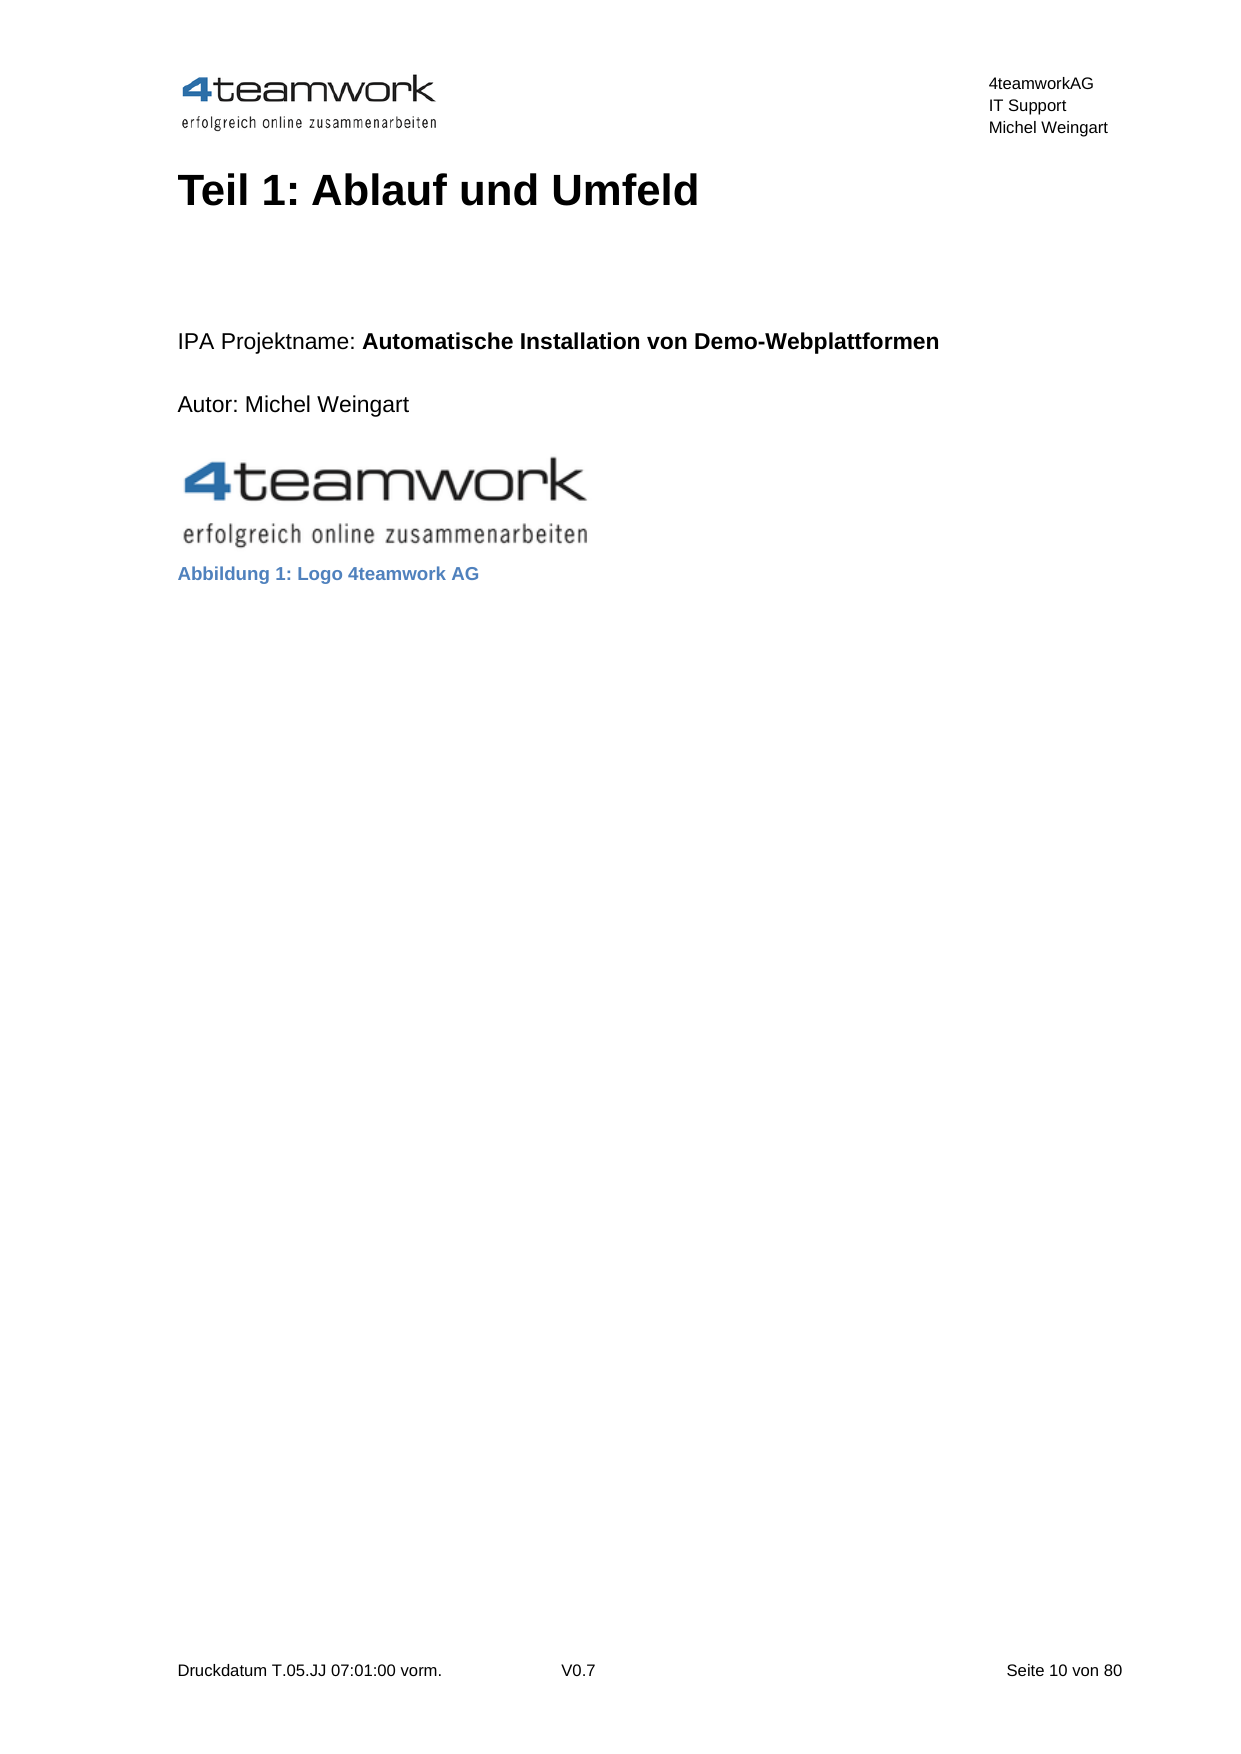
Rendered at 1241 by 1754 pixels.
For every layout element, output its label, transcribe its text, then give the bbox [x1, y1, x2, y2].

picture [177, 450, 594, 553]
picture [177, 69, 440, 134]
text Autor: Michel Weingart [177, 365, 1122, 417]
text IPA Projektname: Automatische Installation von Demo-Webplattformen [177, 328, 1122, 355]
title Teil 1: Ablauf und Umfeld [177, 165, 1122, 215]
